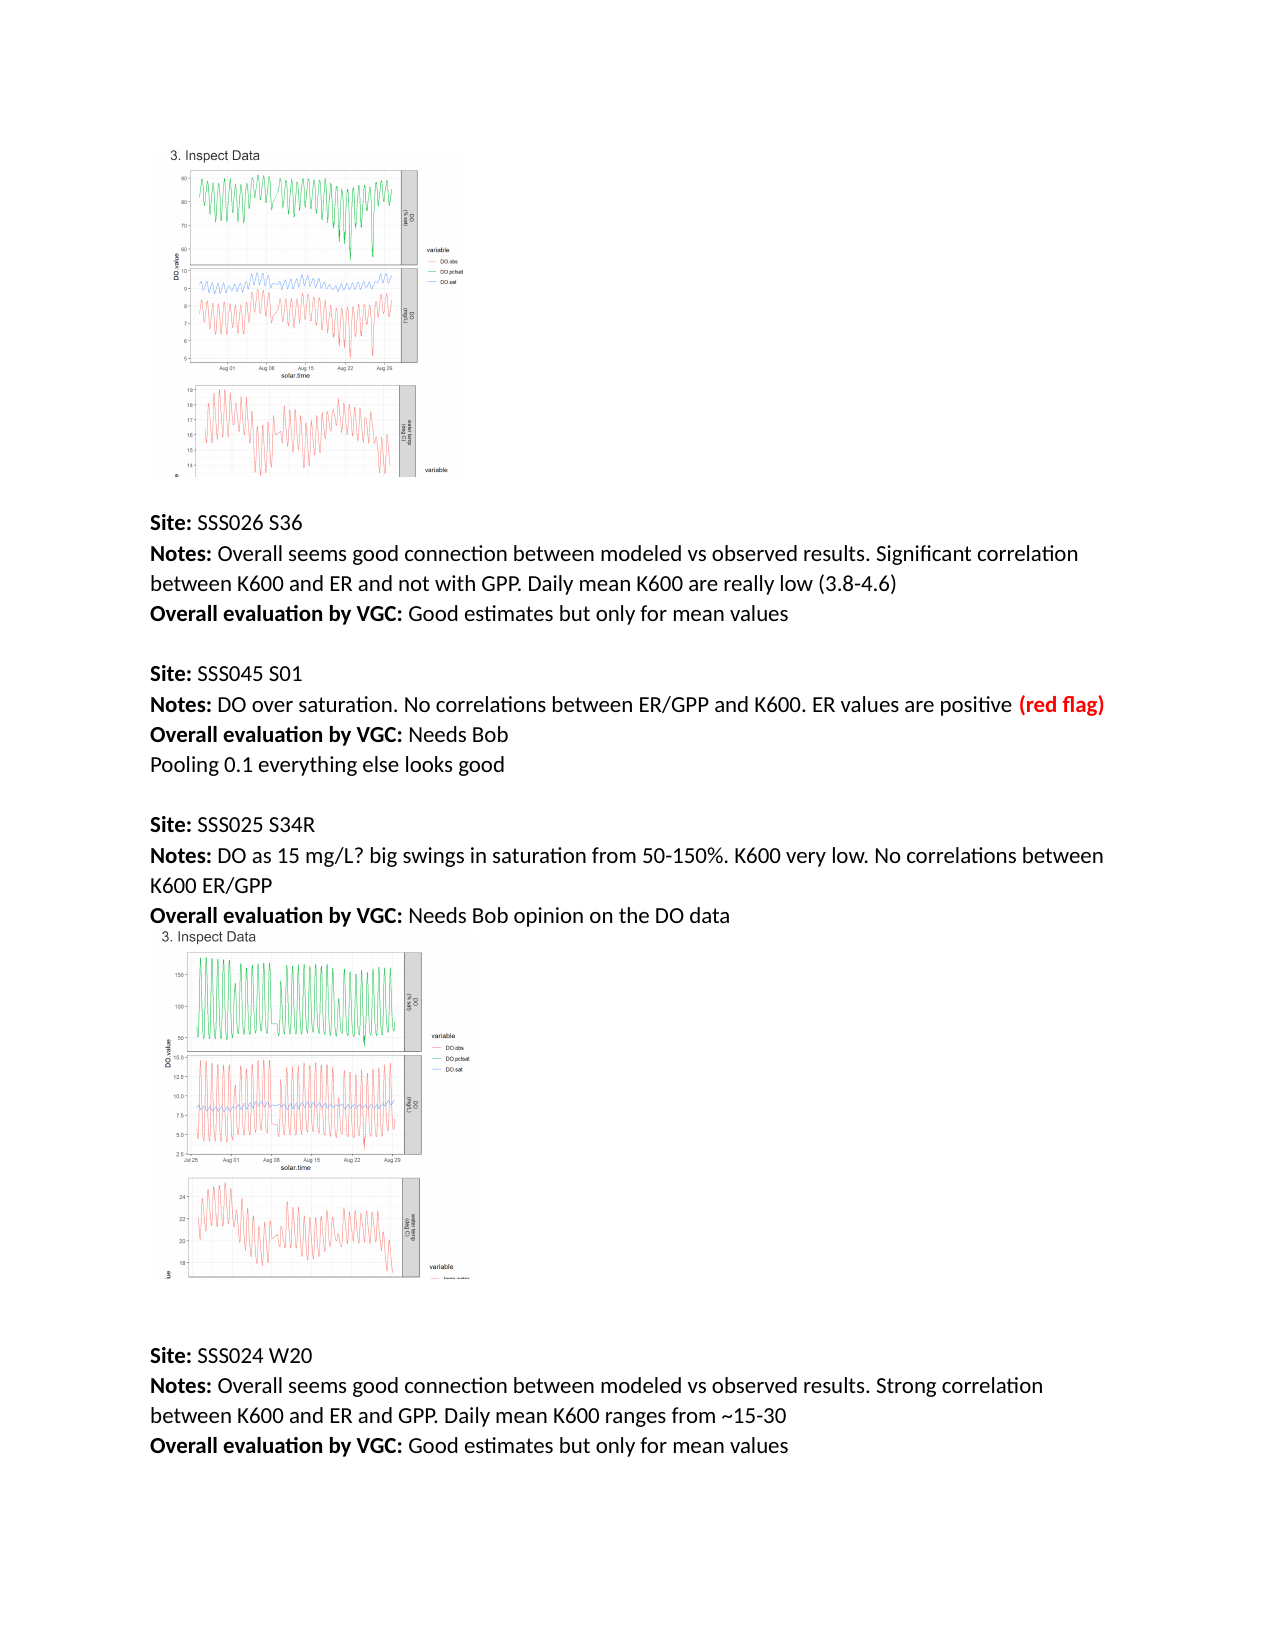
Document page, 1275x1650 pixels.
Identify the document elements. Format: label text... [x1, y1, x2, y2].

text Overall evaluation by VGC: Needs Bob [150, 720, 1125, 748]
text Site: SSS045 S01 [150, 659, 1125, 688]
text Site: SSS026 S36 [150, 508, 1125, 537]
text Notes: DO as 15 mg/L? big swings in saturation from 50-150%. K600 very low. No correlations between K600 ER/GPP [150, 841, 1125, 899]
picture [150, 931, 477, 1279]
text Site: SSS024 W20 [150, 1341, 1125, 1369]
text Notes: Overall seems good connection between modeled vs observed results. Strong correlation between K600 and ER and GPP. Daily mean K600 ranges from ~15-30 [150, 1371, 1125, 1429]
text Pooling 0.1 everything else looks good [150, 750, 1125, 778]
picture [150, 150, 465, 477]
text Notes: Overall seems good connection between modeled vs observed results. Significant correlation between K600 and ER and not with GPP. Daily mean K600 are really low (3.8-4.6) [150, 539, 1125, 597]
text Notes: DO over saturation. No correlations between ER/GPP and K600. ER values are positive (red flag) [150, 690, 1125, 718]
text Overall evaluation by VGC: Needs Bob opinion on the DO data [150, 901, 1125, 929]
text Overall evaluation by VGC: Good estimates but only for mean values [150, 1432, 1125, 1460]
text Site: SSS025 S34R [150, 811, 1125, 839]
text Overall evaluation by VGC: Good estimates but only for mean values [150, 599, 1125, 627]
